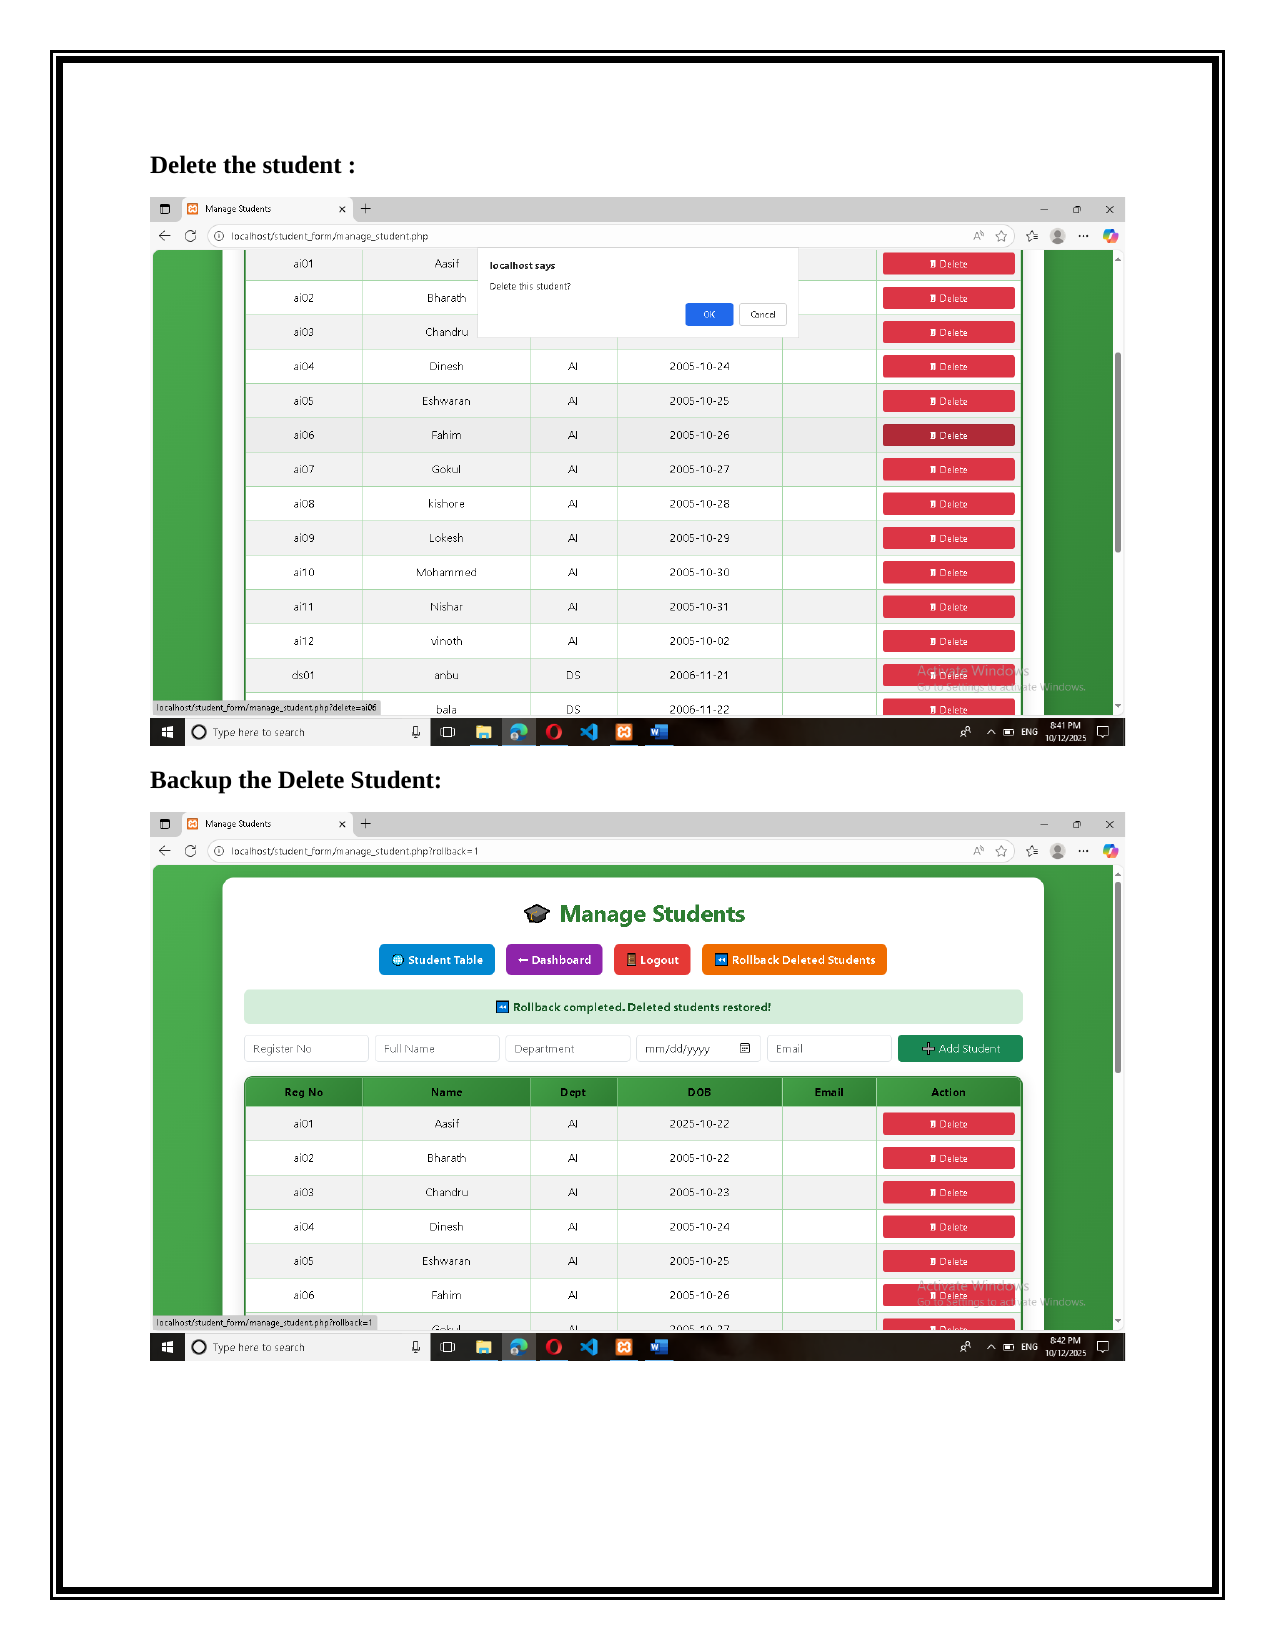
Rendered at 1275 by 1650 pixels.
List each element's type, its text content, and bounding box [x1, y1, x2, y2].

picture [150, 812, 1125, 1361]
text Backup the Delete Student: [150, 765, 1125, 793]
text Delete the student : [150, 150, 1125, 179]
picture [150, 197, 1125, 746]
